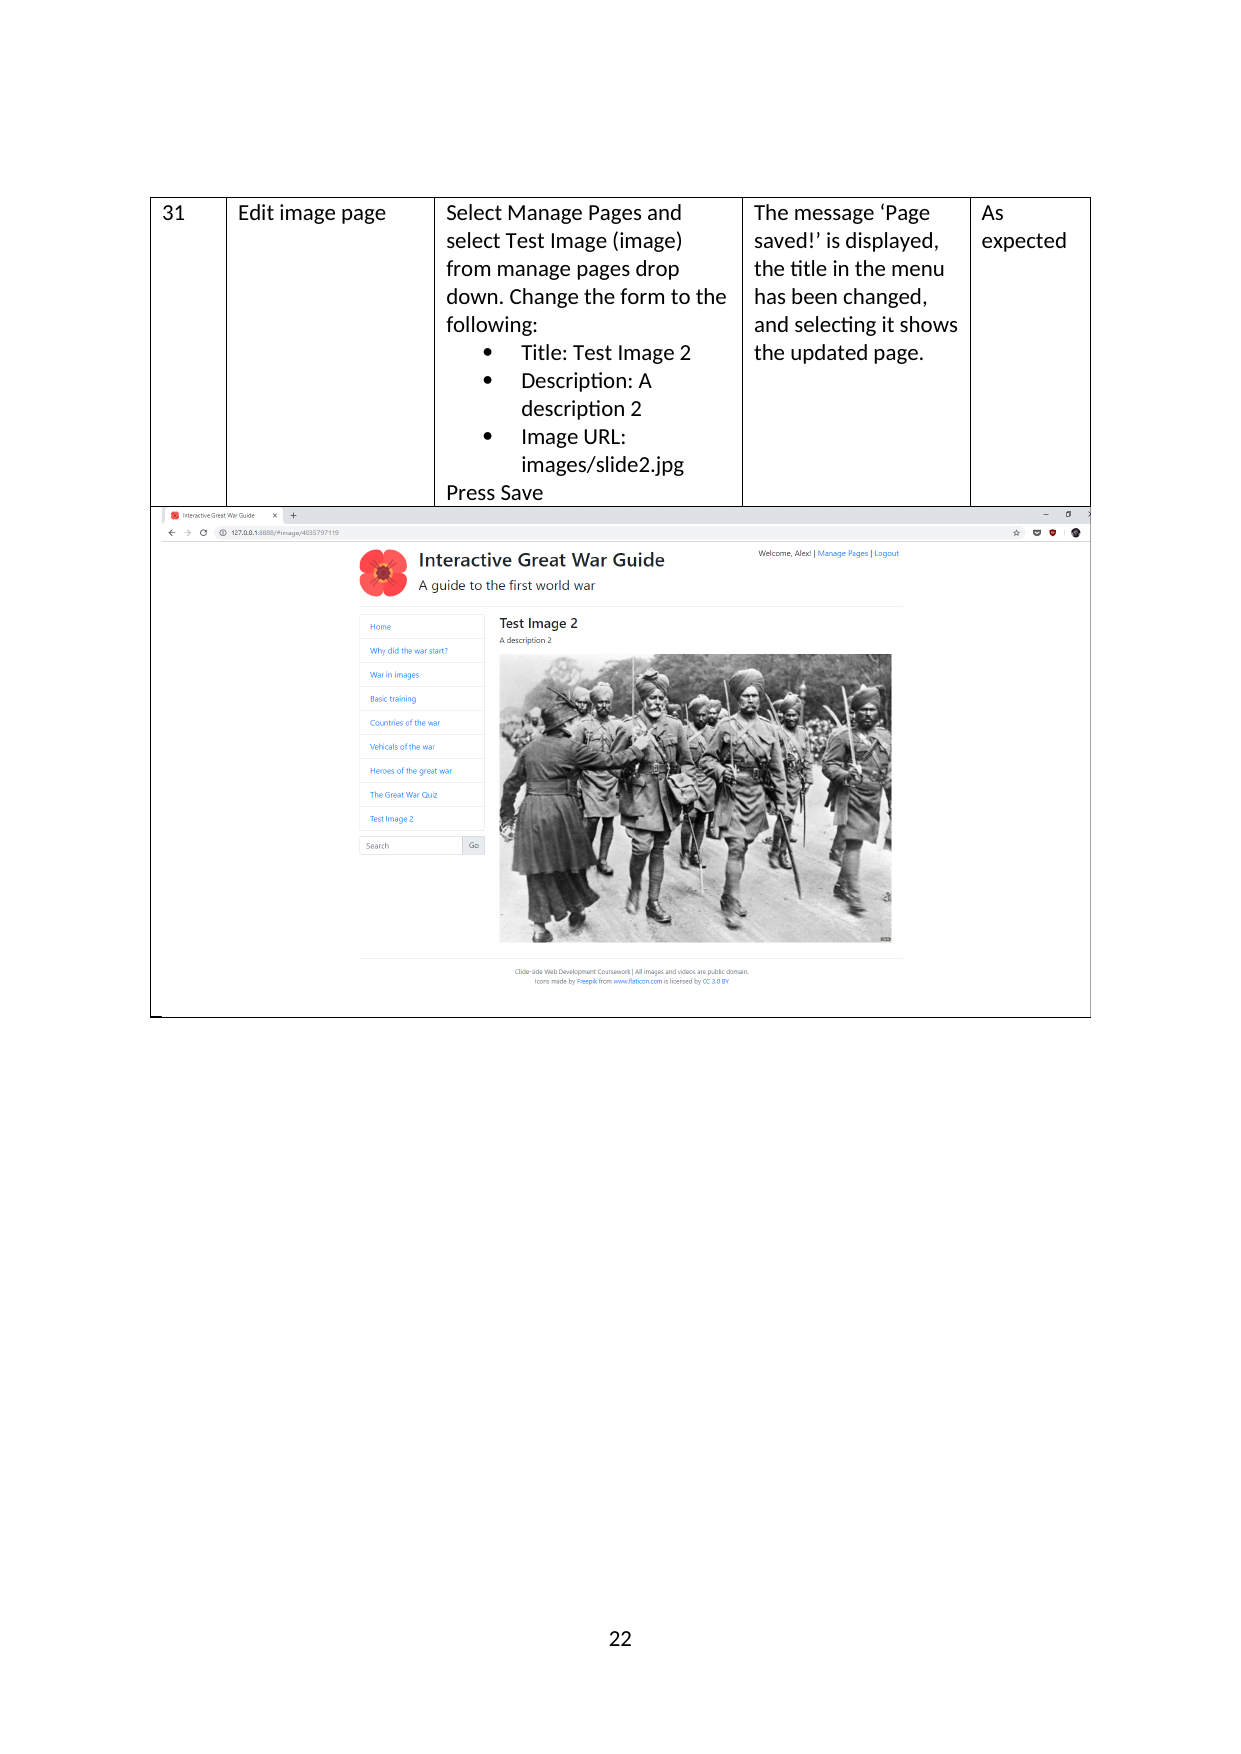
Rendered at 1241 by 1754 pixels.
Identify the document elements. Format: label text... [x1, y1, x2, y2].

table_header 31 [151, 198, 226, 506]
table_header The message ‘Page saved!’ is displayed, the title in the menu has been changed, and selecting it shows the updated page. [743, 198, 970, 506]
picture [161, 507, 1091, 1017]
table_header Edit image page [227, 198, 434, 506]
table_header As expected [971, 198, 1090, 506]
table_cell [151, 507, 161, 1016]
table_header Select Manage Pages and select Test Image (image) from manage pages drop down. Change the form to the following: Title: Test Image 2 Description: A description 2 Image URL: images/slide2.jpg Press Save [435, 198, 742, 506]
